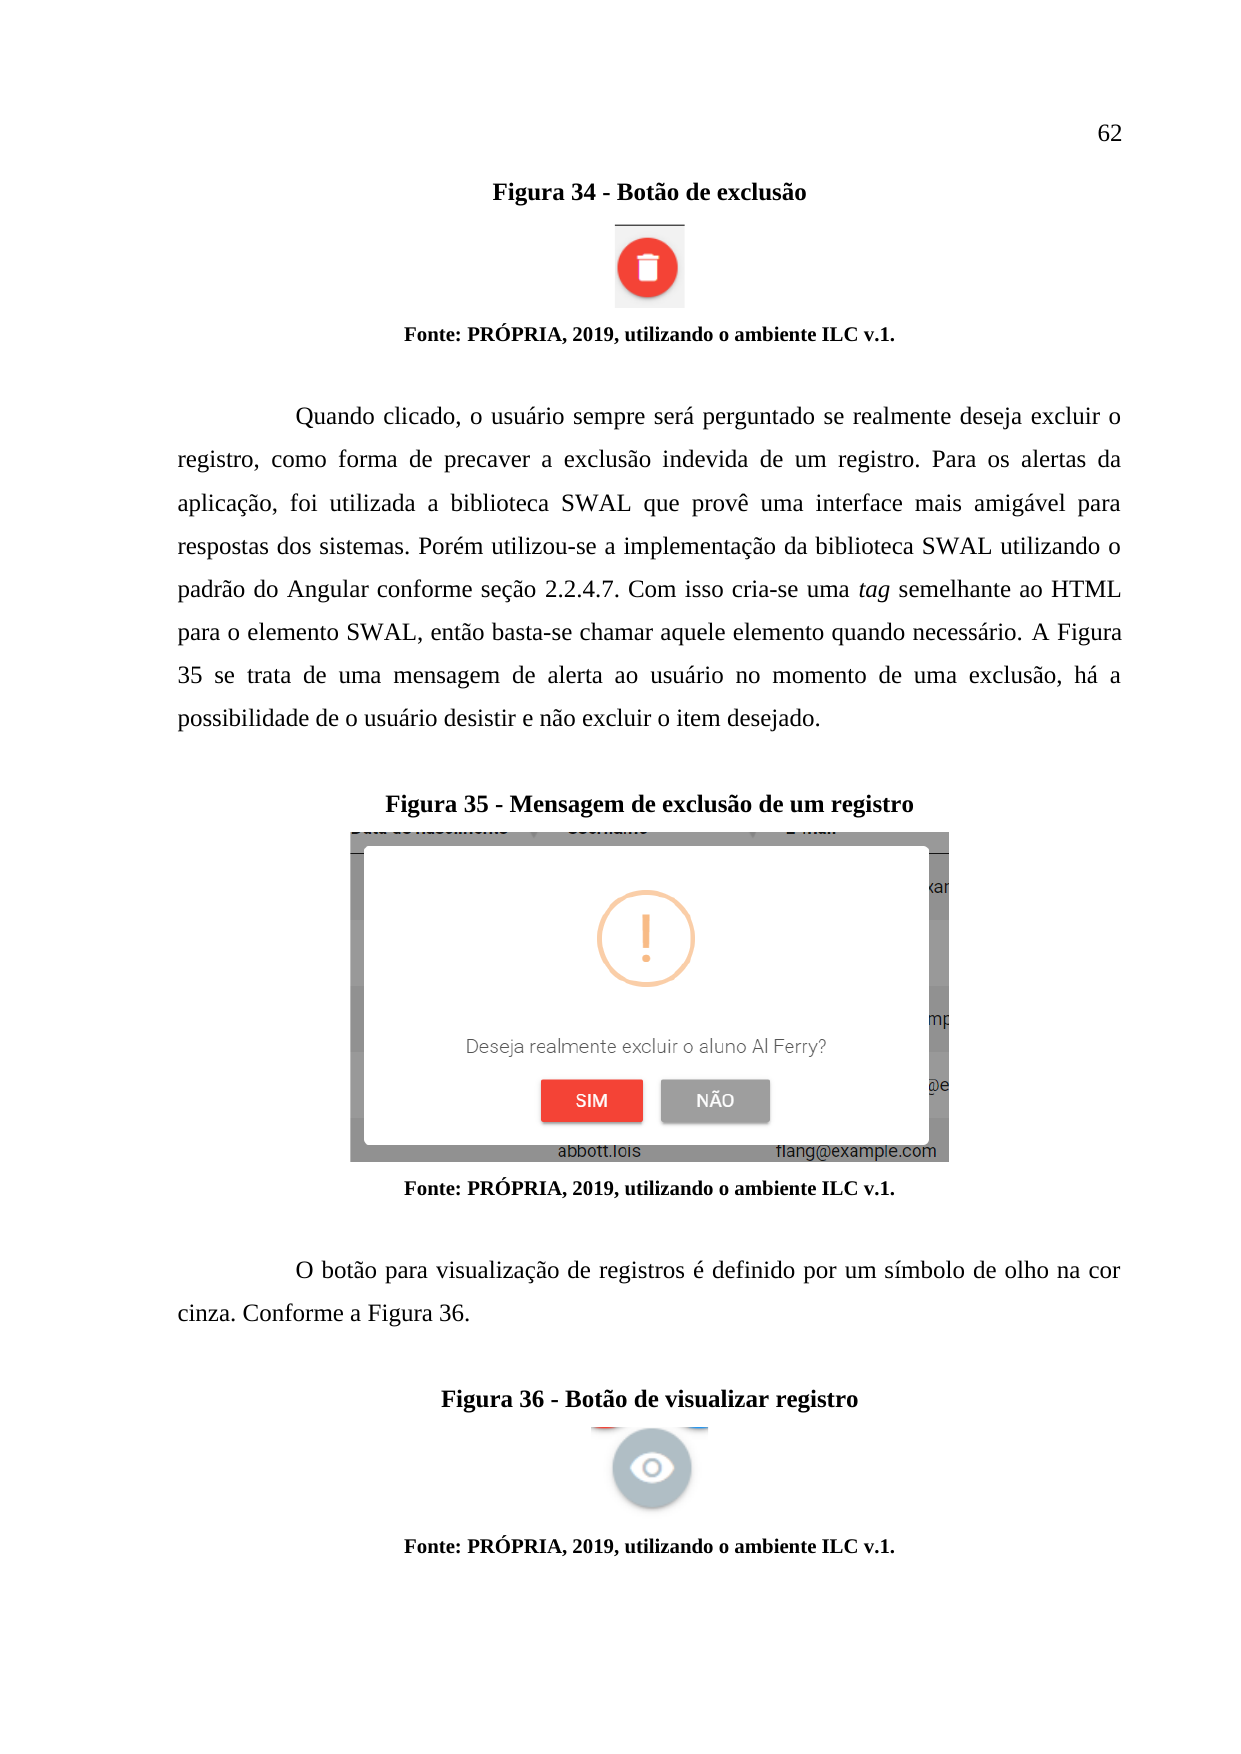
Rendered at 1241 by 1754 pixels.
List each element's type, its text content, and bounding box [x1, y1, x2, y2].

text Fonte: PRÓPRIA, 2019, utilizando o ambiente ILC v.1. [177, 1534, 1122, 1558]
text O botão para visualização de registros é definido por um símbolo de olho na cor cinza. Conforme a Figura 36. [177, 1255, 1122, 1327]
text Fonte: PRÓPRIA, 2019, utilizando o ambiente ILC v.1. [177, 1176, 1122, 1200]
text Figura 34 - Botão de exclusão [177, 177, 1122, 206]
picture [614, 220, 685, 308]
text Fonte: PRÓPRIA, 2019, utilizando o ambiente ILC v.1. [177, 322, 1122, 346]
picture [591, 1427, 709, 1520]
text Figura 35 - Mensagem de exclusão de um registro [177, 789, 1122, 818]
picture [350, 832, 949, 1162]
text Figura 36 - Botão de visualizar registro [177, 1384, 1122, 1413]
text Quando clicado, o usuário sempre será perguntado se realmente deseja excluir o registro, como forma de precaver a exclusão indevida de um registro. Para os alertas da aplicação, foi utilizada a biblioteca SWAL que provê uma interface mais amigável para respostas dos sistemas. Porém utilizou-se a implementação da biblioteca SWAL utilizando o padrão do Angular conforme seção 2.2.4.7. Com isso cria-se uma tag semelhante ao HTML para o elemento SWAL, então basta-se chamar aquele elemento quando necessário. A Figura 35 se trata de uma mensagem de alerta ao usuário no momento de uma exclusão, há a possibilidade de o usuário desistir e não excluir o item desejado. [177, 401, 1122, 732]
